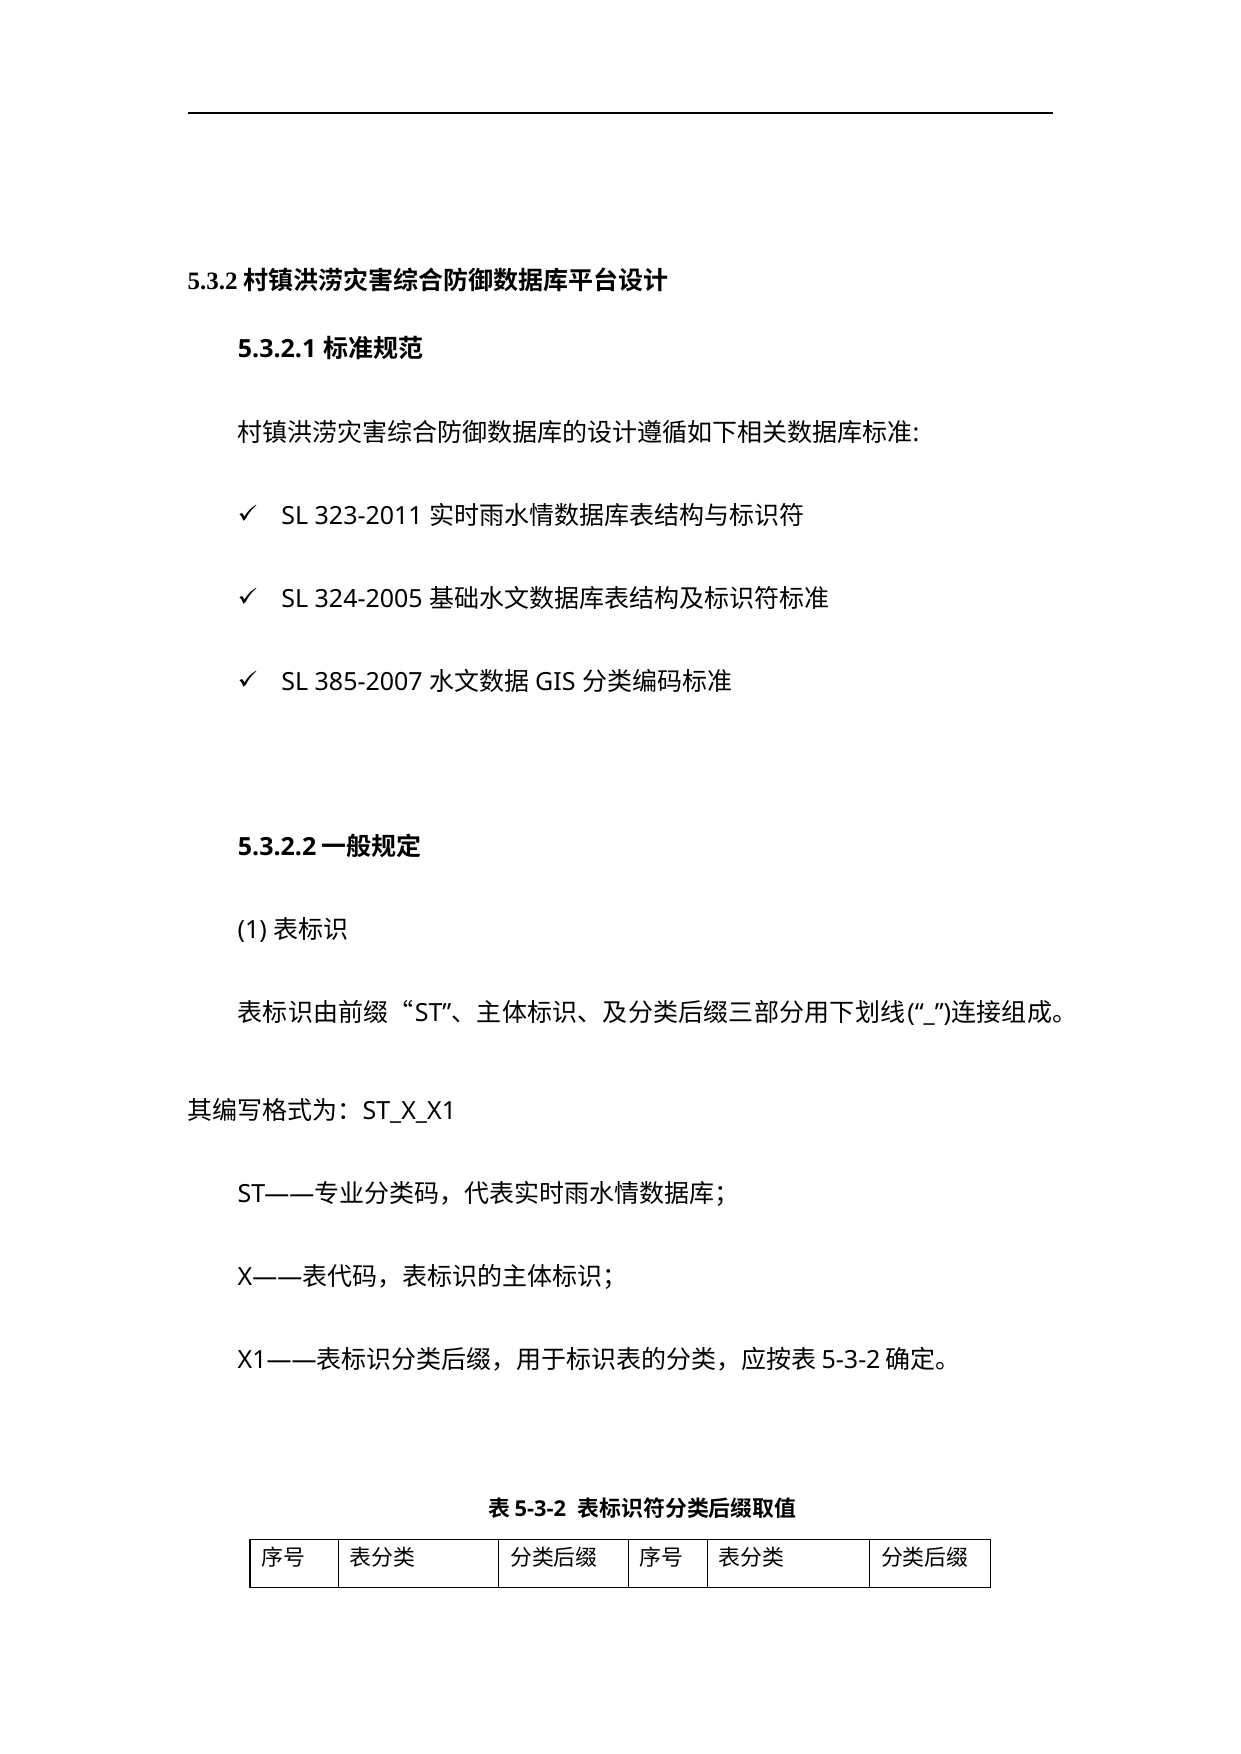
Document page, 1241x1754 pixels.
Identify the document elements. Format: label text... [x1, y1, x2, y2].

text ST——专业分类码，代表实时雨水情数据库； [187, 1159, 1053, 1224]
table_header 表分类 [708, 1540, 869, 1587]
subtitle 5.3.2 村镇洪涝灾害综合防御数据库平台设计 [187, 260, 1053, 296]
list SL 324-2005 基础水文数据库表结构及标识符标准 [237, 564, 1053, 629]
text 5.3.2.1 标准规范 [187, 314, 1053, 379]
text 表5-3-2 表标识符分类后缀取值 [187, 1490, 1053, 1523]
text 表标识由前缀“ST”、主体标识、及分类后缀三部分用下划线(“_”)连接组成。其编写格式为：ST_X_X1 [187, 978, 1053, 1141]
text (1) 表标识 [187, 895, 1053, 960]
table_header 分类后缀 [870, 1540, 990, 1587]
text X——表代码，表标识的主体标识； [187, 1242, 1053, 1307]
list SL 323-2011 实时雨水情数据库表结构与标识符 [237, 481, 1053, 546]
table_header 序号 [629, 1540, 707, 1587]
table_header 分类后缀 [499, 1540, 628, 1587]
list SL 385-2007 水文数据 GIS 分类编码标准 [237, 647, 1053, 712]
text 5.3.2.2一般规定 [187, 812, 1053, 877]
text X1——表标识分类后缀，用于标识表的分类，应按表5-3-2确定。 [187, 1325, 1053, 1390]
text 村镇洪涝灾害综合防御数据库的设计遵循如下相关数据库标准: [187, 398, 1053, 463]
table_header 表分类 [339, 1540, 498, 1587]
table_header 序号 [251, 1540, 338, 1587]
